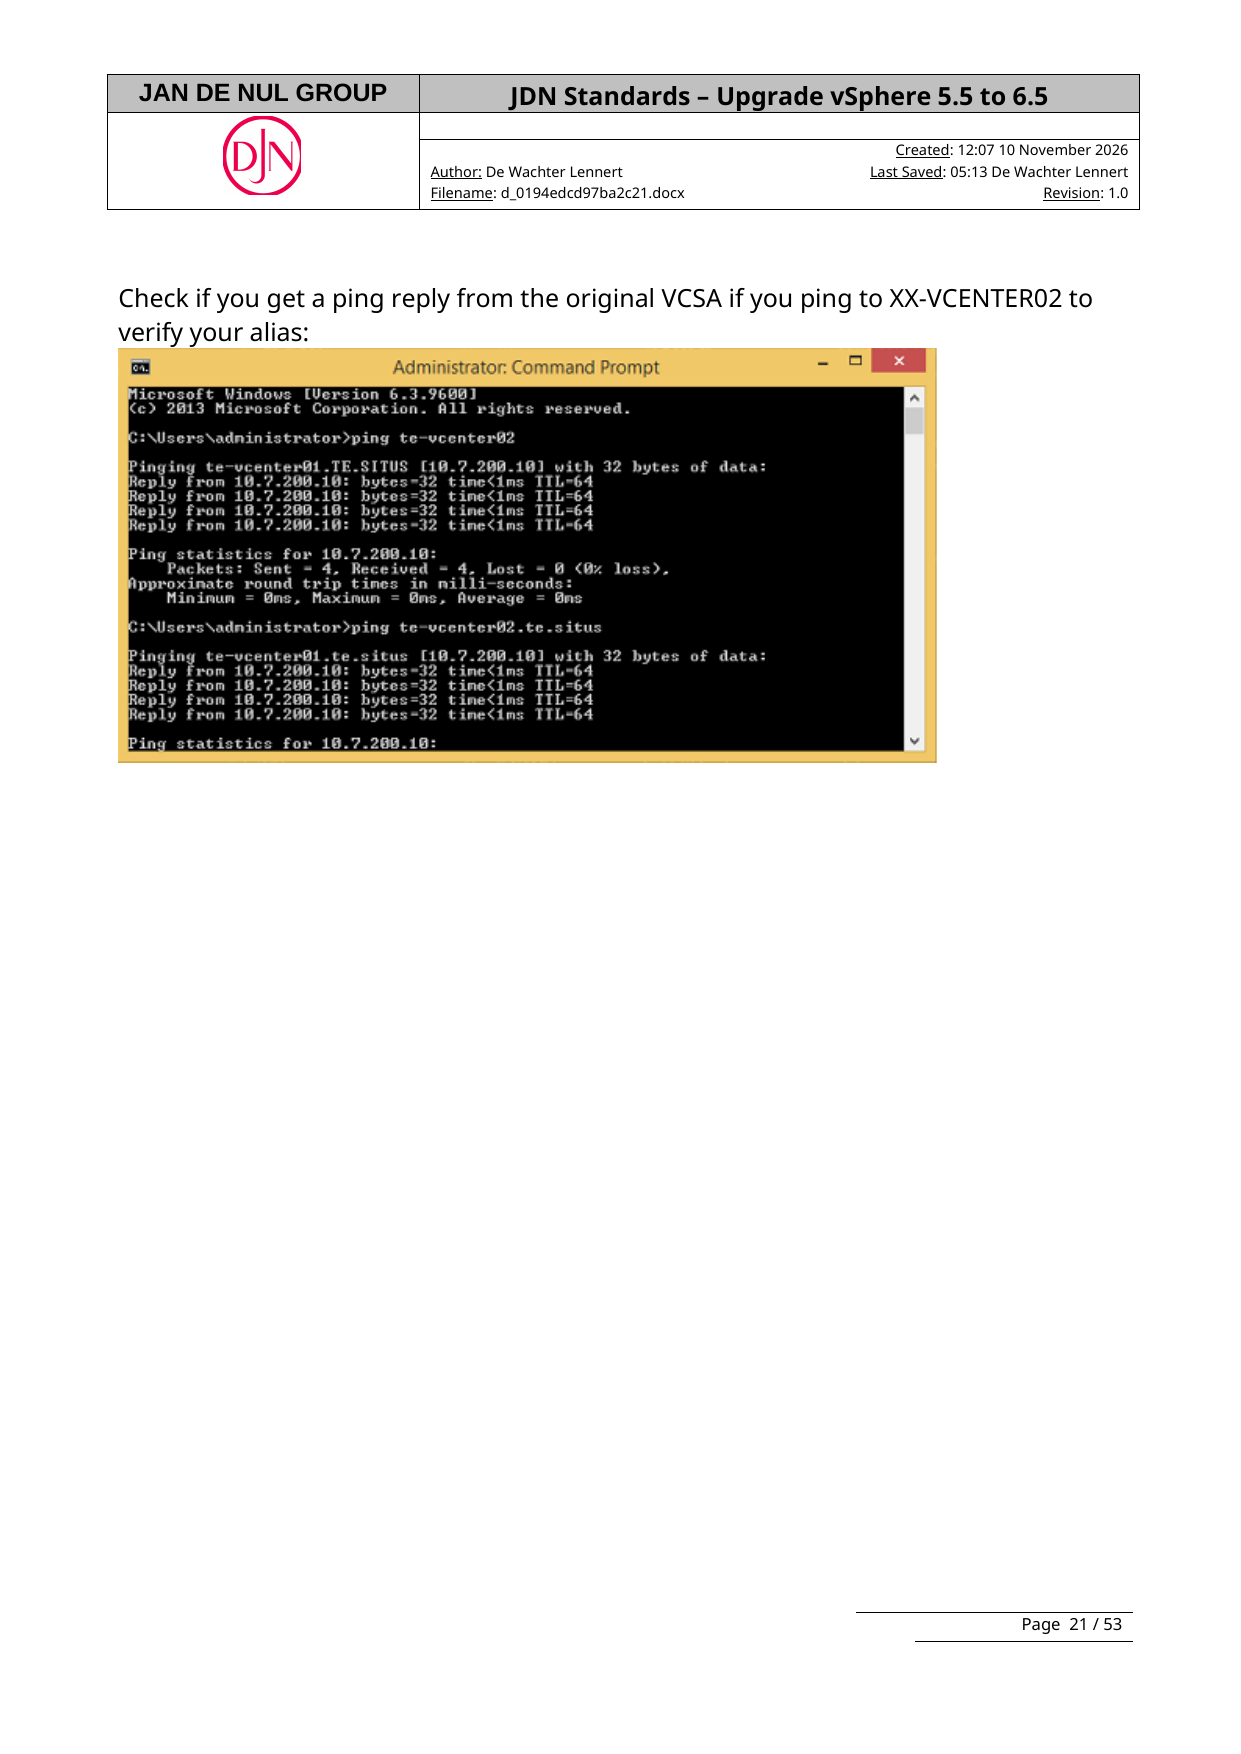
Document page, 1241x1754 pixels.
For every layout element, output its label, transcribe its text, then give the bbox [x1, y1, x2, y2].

text Check if you get a ping reply from the original VCSA if you ping to XX-VCENTER02 to verify your alias: [118, 281, 1122, 349]
picture [222, 116, 301, 195]
picture [118, 348, 937, 763]
